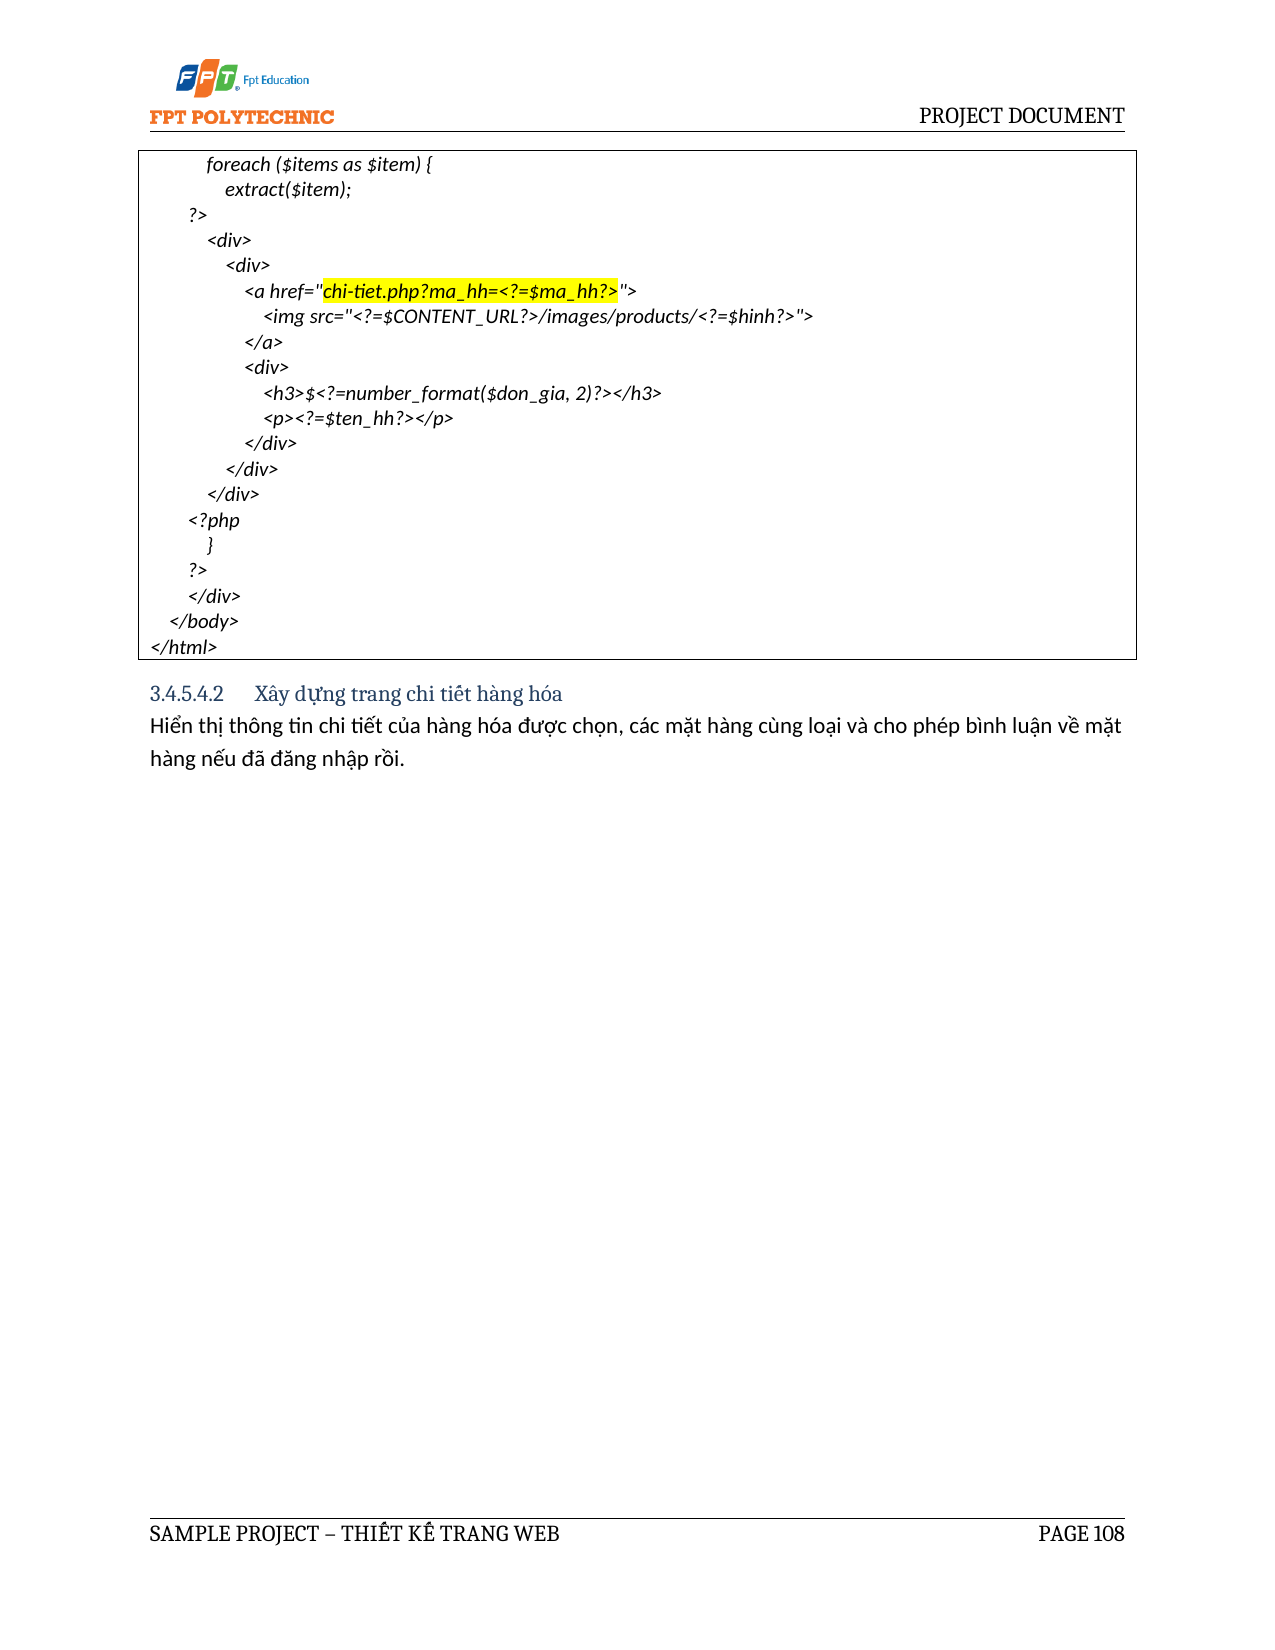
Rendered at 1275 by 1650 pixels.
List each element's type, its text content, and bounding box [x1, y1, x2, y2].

subtitle Xây dựng trang chi tiết hàng hóa [150, 681, 1125, 708]
picture [150, 59, 336, 124]
text Hiển thị thông tin chi tiết của hàng hóa được chọn, các mặt hàng cùng loại và cho phép bình luận về mặt hàng nếu đã đăng nhập rồi. [150, 711, 1125, 772]
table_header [139, 151, 1136, 659]
